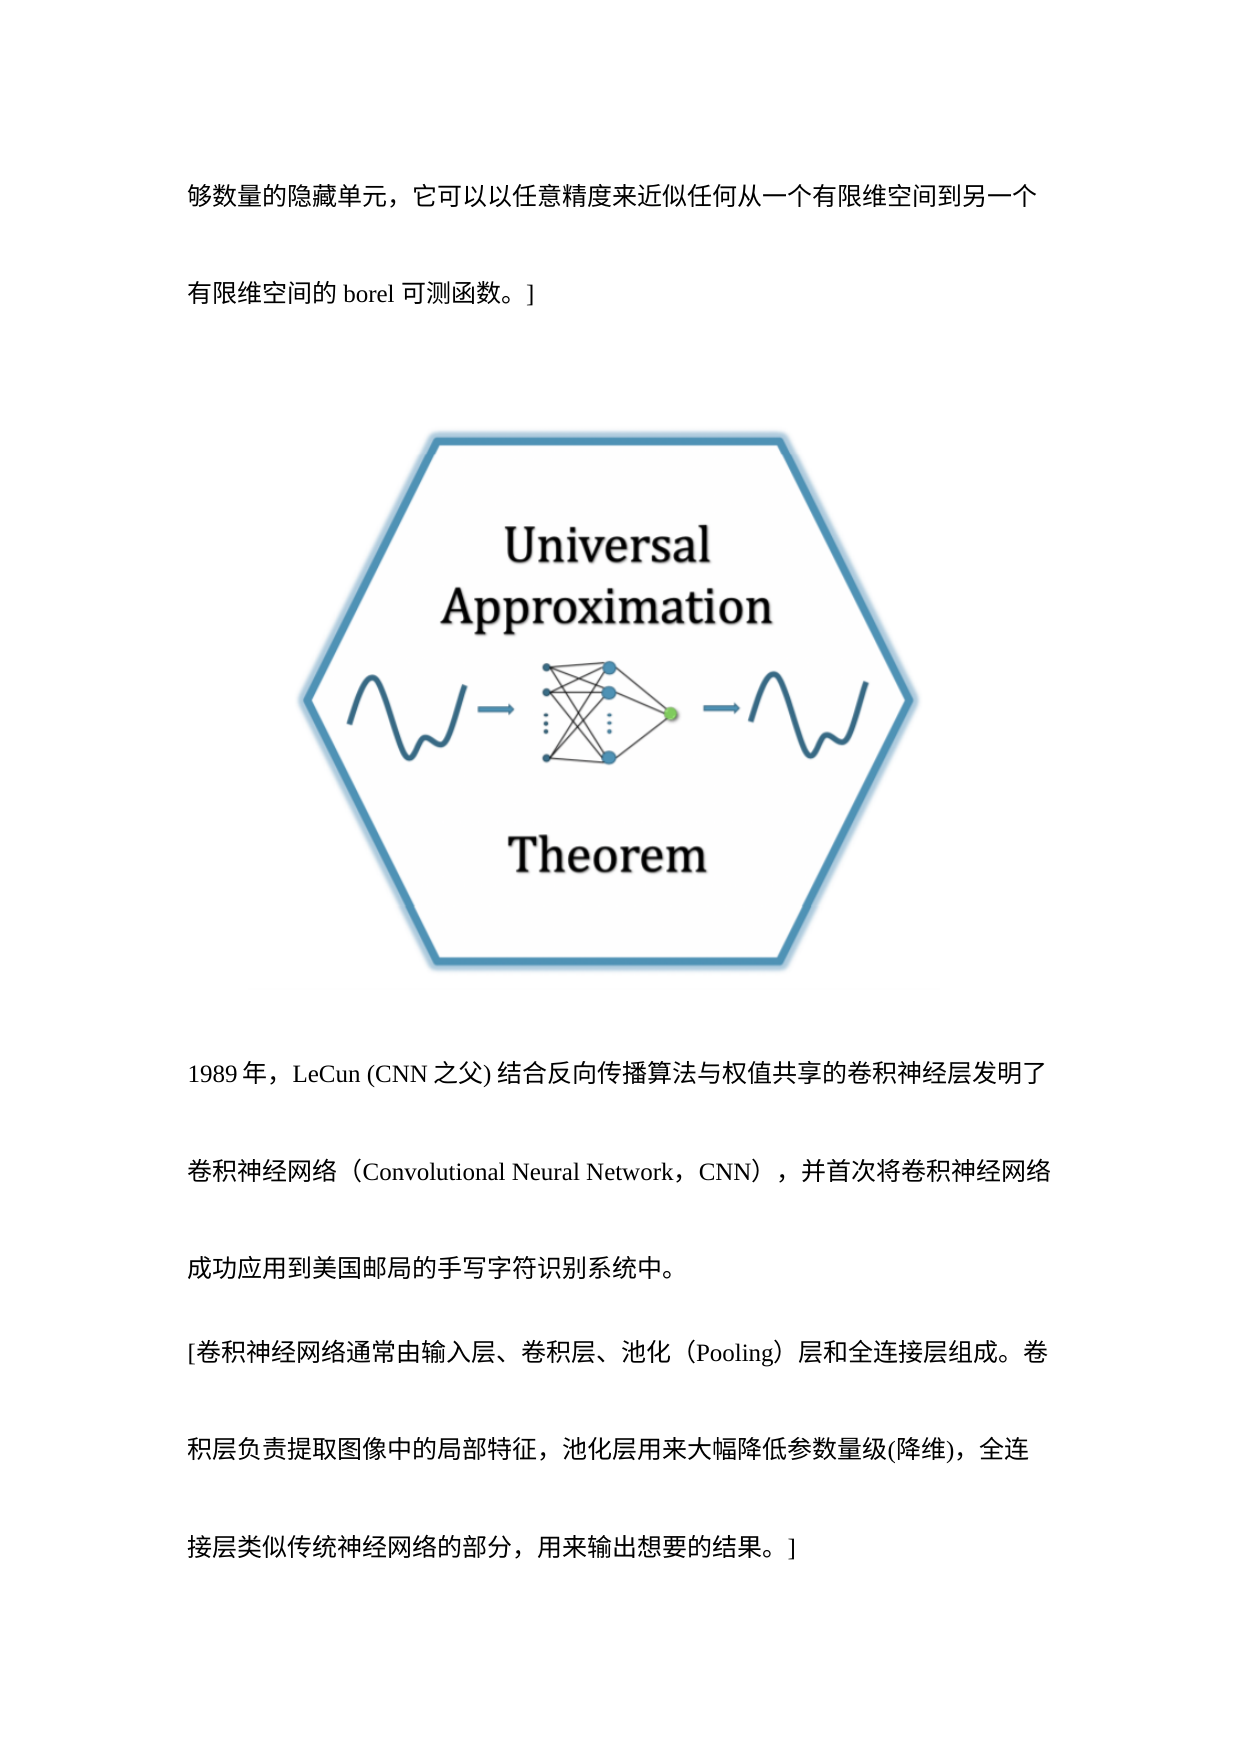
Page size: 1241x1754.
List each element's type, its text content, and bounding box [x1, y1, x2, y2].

text 1989年，LeCun (CNN之父) 结合反向传播算法与权值共享的卷积神经层发明了卷积神经网络（Convolutional Neural Network，CNN），并首次将卷积神经网络成功应用到美国邮局的手写字符识别系统中。 [187, 1039, 1053, 1299]
text [卷积神经网络通常由输入层、卷积层、池化（Pooling）层和全连接层组成。卷积层负责提取图像中的局部特征，池化层用来大幅降低参数量级(降维)，全连接层类似传统神经网络的部分，用来输出想要的结果。] [187, 1318, 1053, 1578]
picture [187, 345, 1053, 1022]
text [187, 162, 1053, 324]
